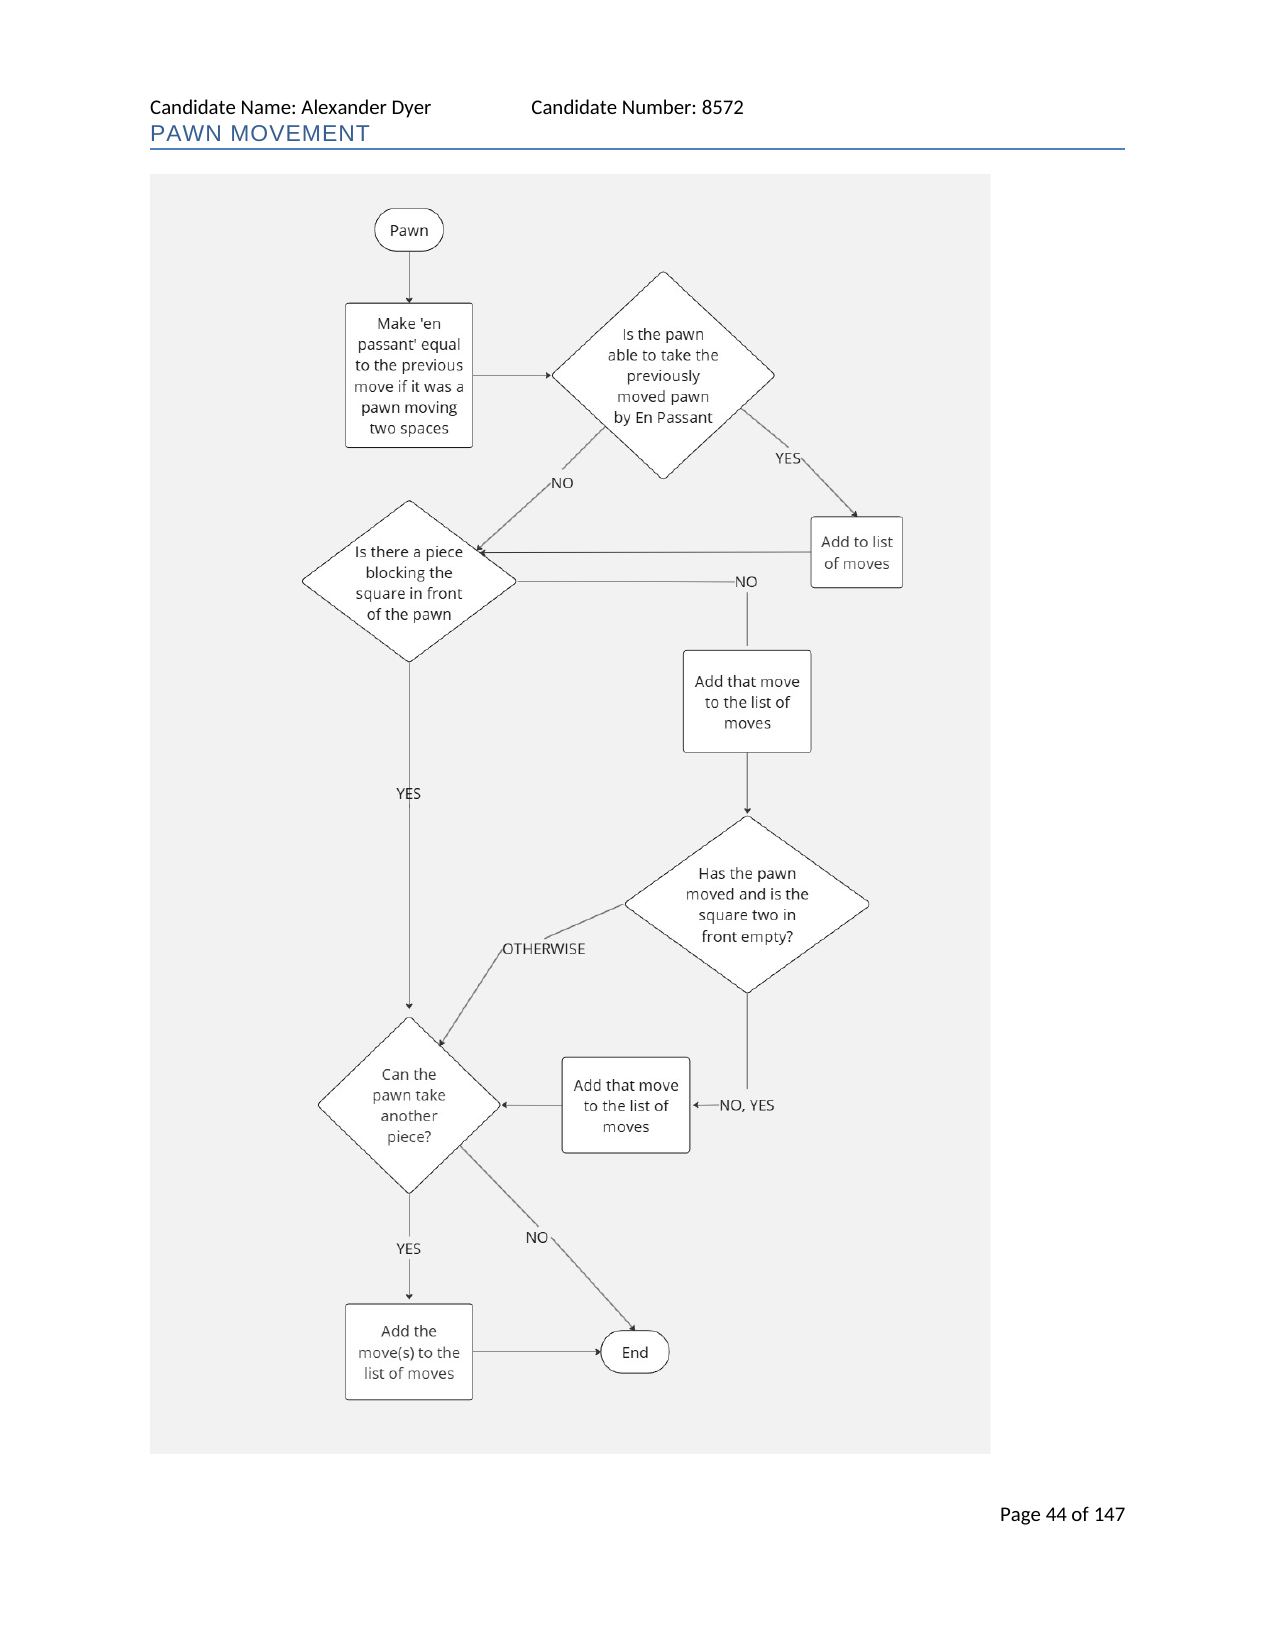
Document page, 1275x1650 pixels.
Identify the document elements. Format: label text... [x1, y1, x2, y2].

picture [150, 174, 991, 1454]
subtitle Pawn Movement [150, 120, 1125, 148]
